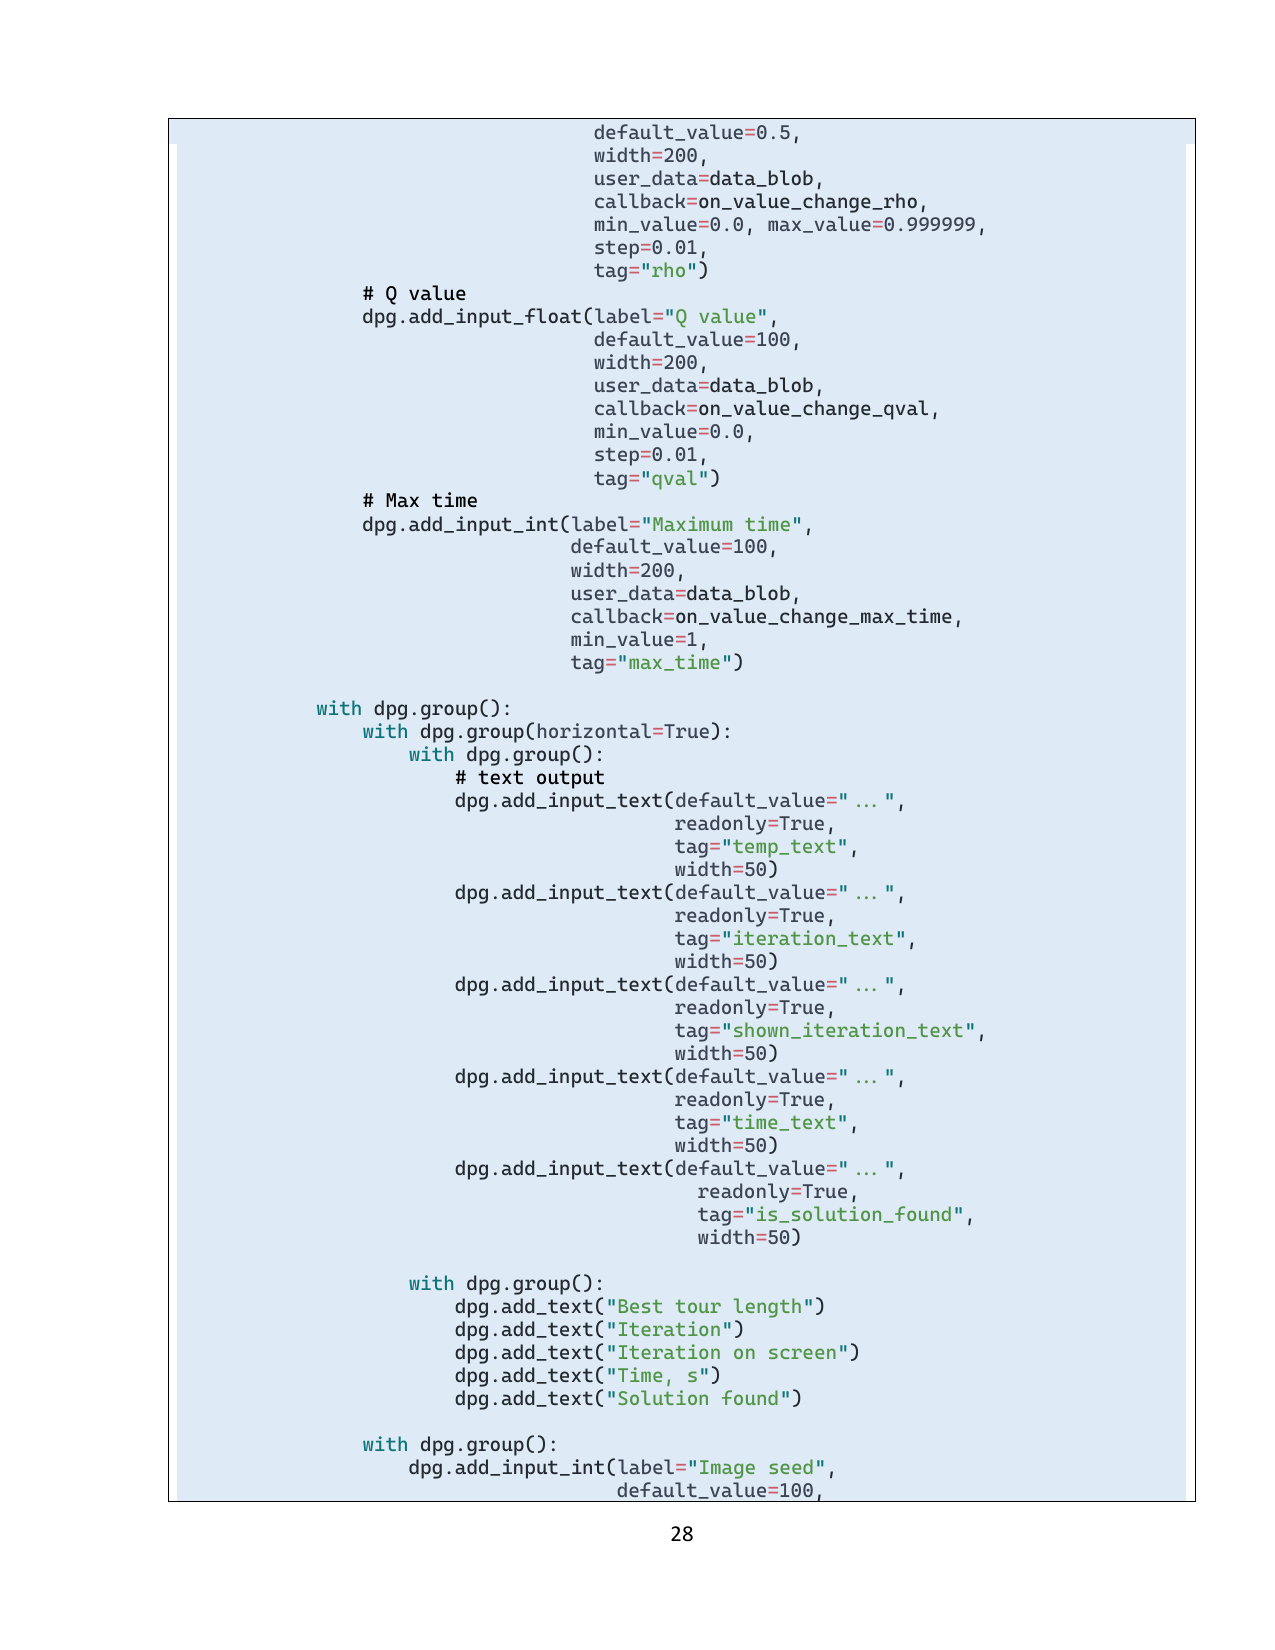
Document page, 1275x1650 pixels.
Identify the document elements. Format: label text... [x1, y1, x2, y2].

text readonly=True, [177, 1088, 1186, 1111]
text user_data=data_blob, [177, 582, 1186, 605]
text # text output [177, 766, 1186, 789]
text callback=on_value_change_rho, [177, 190, 1186, 213]
text with dpg.group(): [177, 743, 1186, 766]
text min_value=0.0, [177, 421, 1186, 443]
text readonly=True, [177, 996, 1186, 1019]
text user_data=data_blob, [177, 167, 1186, 190]
text dpg.add_text("Iteration") [177, 1318, 1186, 1341]
text tag="temp_text", [177, 835, 1186, 858]
text dpg.add_input_int(label="Maximum time", [177, 513, 1186, 536]
text dpg.add_input_text(default_value="...", [177, 973, 1186, 996]
text width=50) [177, 1226, 1186, 1249]
text dpg.add_input_text(default_value="...", [177, 1065, 1186, 1088]
text dpg.add_input_text(default_value="...", [177, 881, 1186, 904]
text dpg.add_input_float(label="Q value", [177, 305, 1186, 328]
text default_value=100, [177, 328, 1186, 351]
text dpg.add_text("Time, s") [177, 1364, 1186, 1387]
text width=50) [177, 1134, 1186, 1157]
text tag="rho") [177, 259, 1186, 282]
text readonly=True, [177, 1180, 1186, 1203]
text tag="is_solution_found", [177, 1203, 1186, 1226]
text min_value=0.0, max_value=0.999999, [177, 213, 1186, 236]
text tag="iteration_text", [177, 927, 1186, 950]
text width=50) [177, 858, 1186, 881]
text # Max time [177, 489, 1186, 513]
text dpg.add_text("Solution found") [177, 1387, 1186, 1410]
text # Q value [177, 282, 1186, 305]
text user_data=data_blob, [177, 374, 1186, 397]
text with dpg.group(horizontal=True): [177, 720, 1186, 743]
text default_value=100, [177, 1479, 1186, 1501]
text with dpg.group(): [177, 1272, 1186, 1295]
text tag="time_text", [177, 1111, 1186, 1134]
text dpg.add_input_text(default_value="...", [177, 789, 1186, 812]
text width=200, [177, 559, 1186, 582]
text callback=on_value_change_max_time, [177, 605, 1186, 628]
text readonly=True, [177, 904, 1186, 927]
text dpg.add_input_text(default_value="...", [177, 1157, 1186, 1180]
text dpg.add_input_int(label="Image seed", [177, 1456, 1186, 1479]
text width=50) [177, 950, 1186, 973]
text with dpg.group(): [177, 1433, 1186, 1456]
text tag="max_time") [177, 651, 1186, 674]
text width=200, [177, 351, 1186, 374]
text tag="shown_iteration_text", [177, 1019, 1186, 1042]
text width=50) [177, 1042, 1186, 1065]
text callback=on_value_change_qval, [177, 397, 1186, 421]
text step=0.01, [177, 236, 1186, 259]
text default_value=0.5, [169, 119, 1195, 144]
text dpg.add_text("Iteration on screen") [177, 1341, 1186, 1364]
text min_value=1, [177, 628, 1186, 651]
text width=200, [177, 144, 1186, 167]
text tag="qval") [177, 467, 1186, 489]
text readonly=True, [177, 812, 1186, 835]
text with dpg.group(): [177, 697, 1186, 720]
text dpg.add_text("Best tour length") [177, 1295, 1186, 1318]
text default_value=100, [177, 536, 1186, 559]
text step=0.01, [177, 443, 1186, 467]
